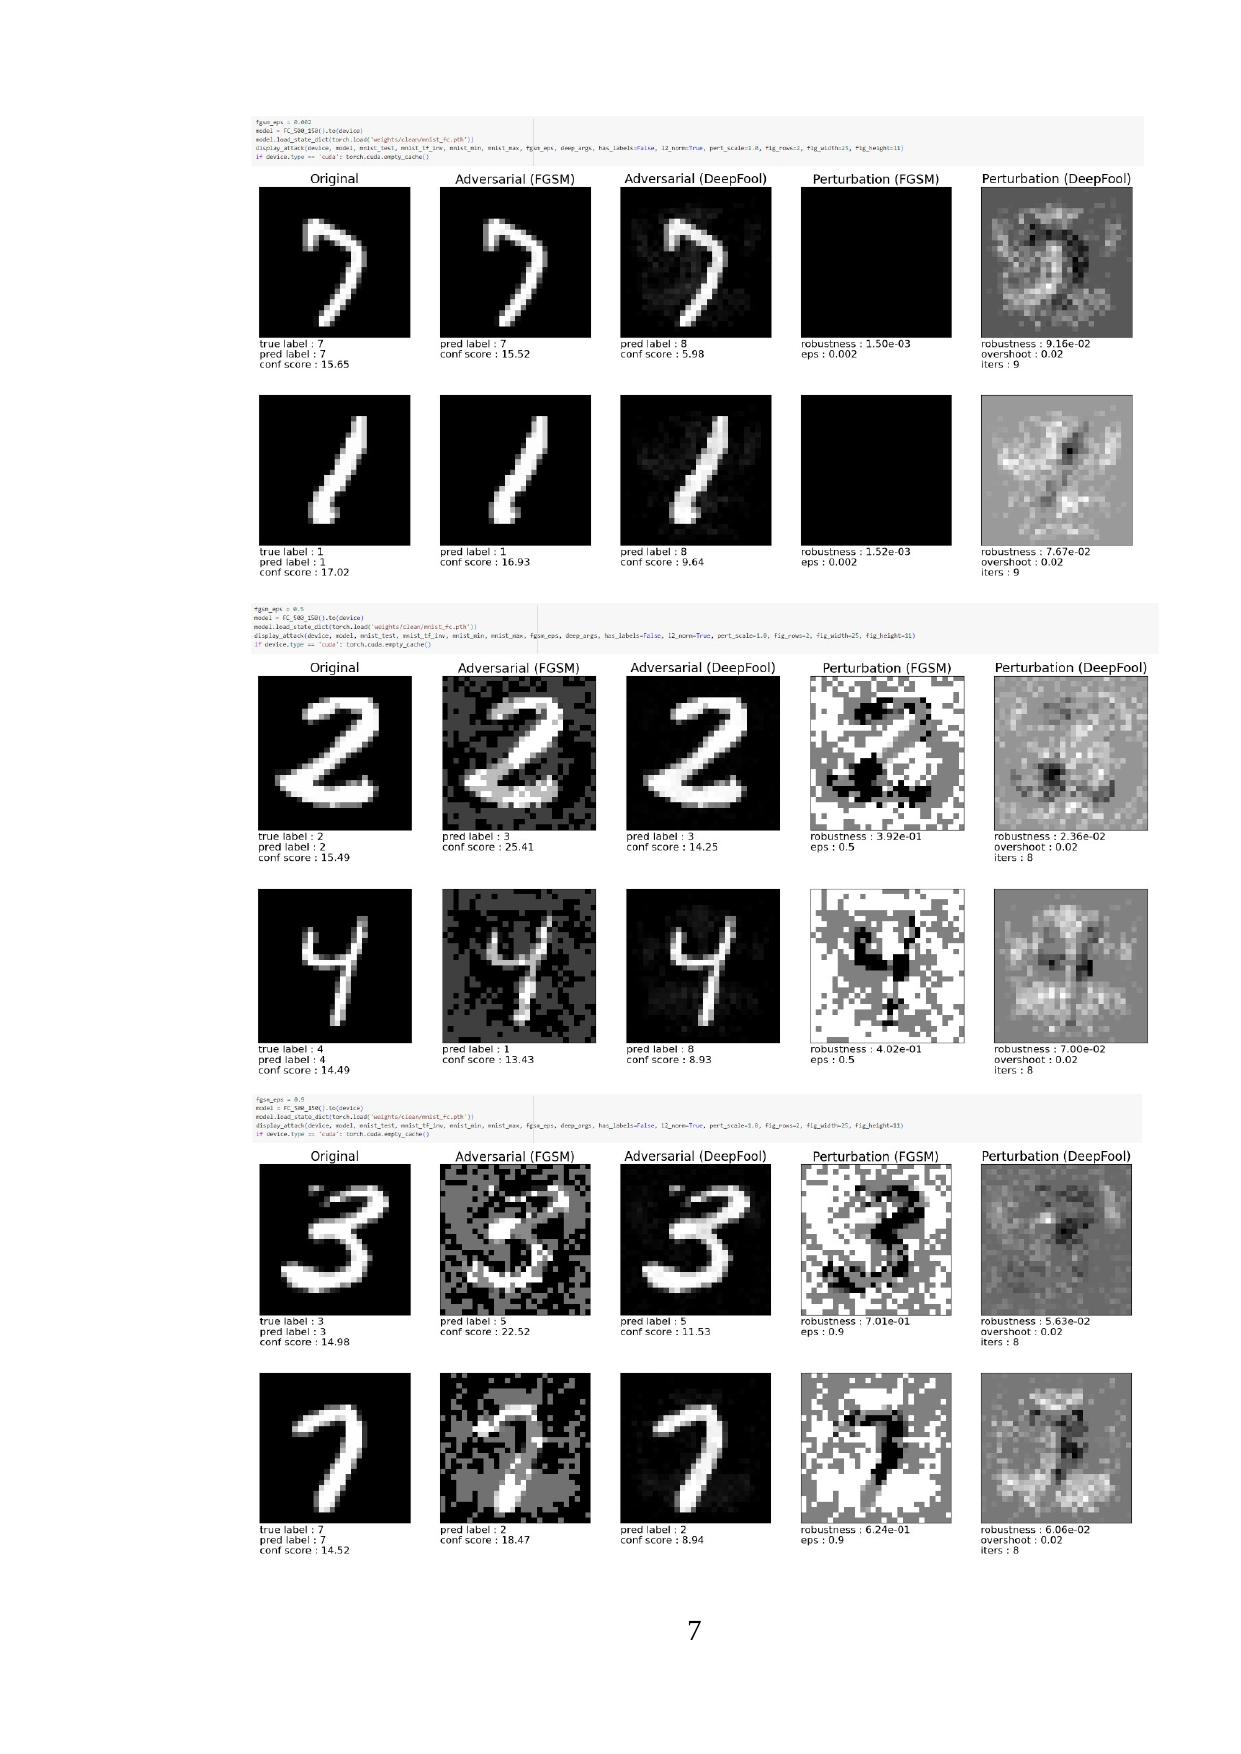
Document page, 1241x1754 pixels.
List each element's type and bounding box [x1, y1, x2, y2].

picture [252, 1094, 1143, 1554]
picture [251, 603, 1159, 1074]
picture [251, 116, 1145, 576]
